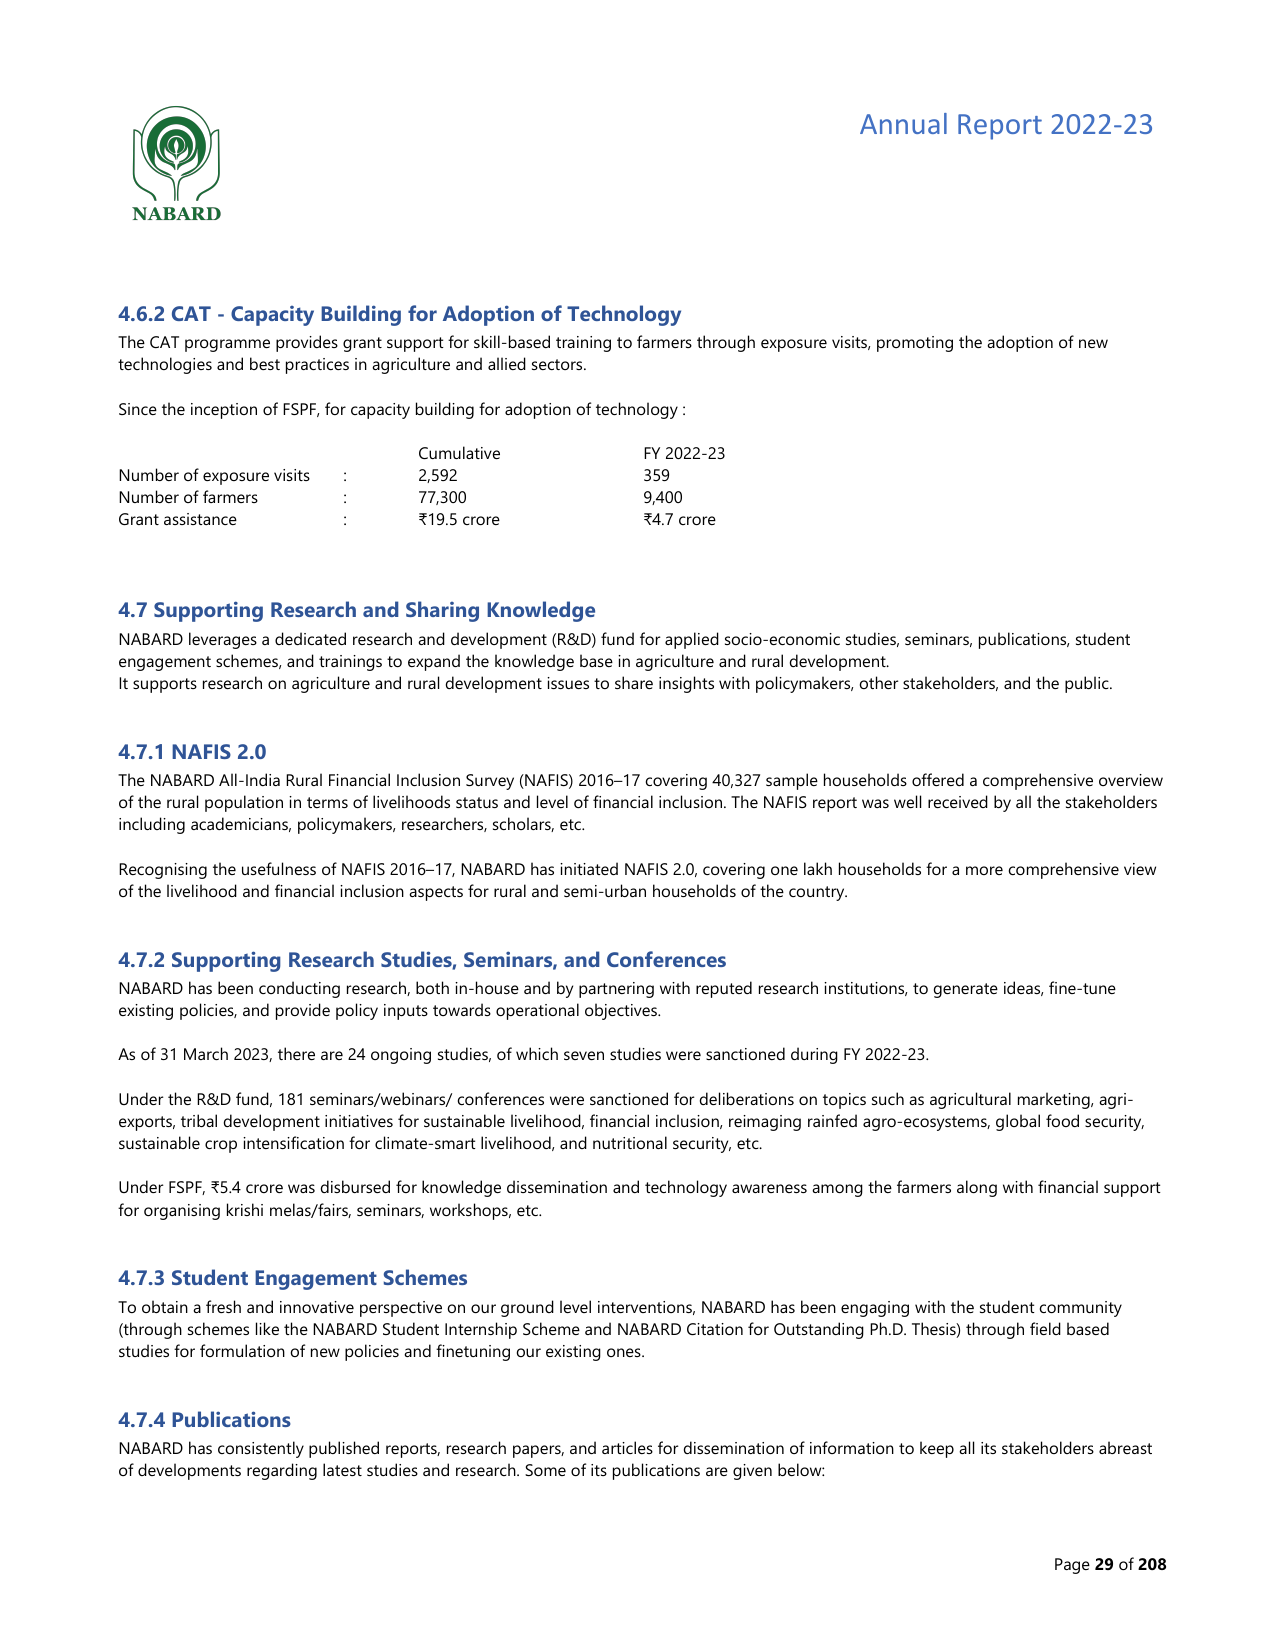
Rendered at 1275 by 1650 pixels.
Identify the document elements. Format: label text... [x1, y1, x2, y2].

subtitle 4.6.2 CAT - Capacity Building for Adoption of Technology [118, 298, 1167, 326]
subtitle 4.7.3 Student Engagement Schemes [118, 1263, 1167, 1291]
text Recognising the usefulness of NAFIS 2016–17, NABARD has initiated NAFIS 2.0, covering one lakh households for a more comprehensive view of the livelihood and financial inclusion aspects for rural and semi-urban households of the country. [118, 857, 1167, 901]
subtitle 4.7 Supporting Research and Sharing Knowledge [118, 595, 1167, 623]
text It supports research on agriculture and rural development issues to share insights with policymakers, other stakeholders, and the public. [118, 671, 1167, 693]
text studies for formulation of new policies and finetuning our existing ones. [118, 1339, 1167, 1362]
text Under the R&D fund, 181 seminars/webinars/ conferences were sanctioned for deliberations on topics such as agricultural marketing, agri-exports, tribal development initiatives for sustainable livelihood, financial inclusion, reimaging rainfed agro-ecosystems, global food security, sustainable crop intensification for climate-smart livelihood, and nutritional security, etc. [118, 1087, 1167, 1154]
picture [129, 104, 224, 222]
text As of 31 March 2023, there are 24 ongoing studies, of which seven studies were sanctioned during FY 2022-23. [118, 1043, 1167, 1065]
text The NABARD All-India Rural Financial Inclusion Survey (NAFIS) 2016–17 covering 40,327 sample households offered a comprehensive overview of the rural population in terms of livelihoods status and level of financial inclusion. The NAFIS report was well received by all the stakeholders including academicians, policymakers, researchers, scholars, etc. [118, 768, 1167, 835]
text Under FSPF, ₹5.4 crore was disbursed for knowledge dissemination and technology awareness among the farmers along with financial support for organising krishi melas/fairs, seminars, workshops, etc. [118, 1176, 1167, 1220]
subtitle 4.7.4 Publications [118, 1405, 1167, 1432]
subtitle 4.7.1 NAFIS 2.0 [118, 737, 1167, 764]
text Number of farmers : 77,300 9,400 [118, 486, 1167, 508]
text The CAT programme provides grant support for skill-based training to farmers through exposure visits, promoting the adoption of new technologies and best practices in agriculture and allied sectors. [118, 330, 1167, 375]
text Since the inception of FSPF, for capacity building for adoption of technology : [118, 397, 1167, 419]
text Number of exposure visits : 2,592 359 [118, 463, 1167, 486]
text To obtain a fresh and innovative perspective on our ground level interventions, NABARD has been engaging with the student community (through schemes like the NABARD Student Internship Scheme and NABARD Citation for Outstanding Ph.D. Thesis) through field based [118, 1295, 1167, 1339]
text NABARD leverages a dedicated research and development (R&D) fund for applied socio-economic studies, seminars, publications, student engagement schemes, and trainings to expand the knowledge base in agriculture and rural development. [118, 627, 1167, 671]
text Grant assistance : ₹19.5 crore ₹4.7 crore [118, 508, 1167, 530]
text NABARD has consistently published reports, research papers, and articles for dissemination of information to keep all its stakeholders abreast of developments regarding latest studies and research. Some of its publications are given below: [118, 1436, 1167, 1481]
text NABARD has been conducting research, both in-house and by partnering with reputed research institutions, to generate ideas, fine-tune existing policies, and provide policy inputs towards operational objectives. [118, 976, 1167, 1021]
subtitle 4.7.2 Supporting Research Studies, Seminars, and Conferences [118, 944, 1167, 972]
text Cumulative FY 2022-23 [118, 441, 1167, 463]
